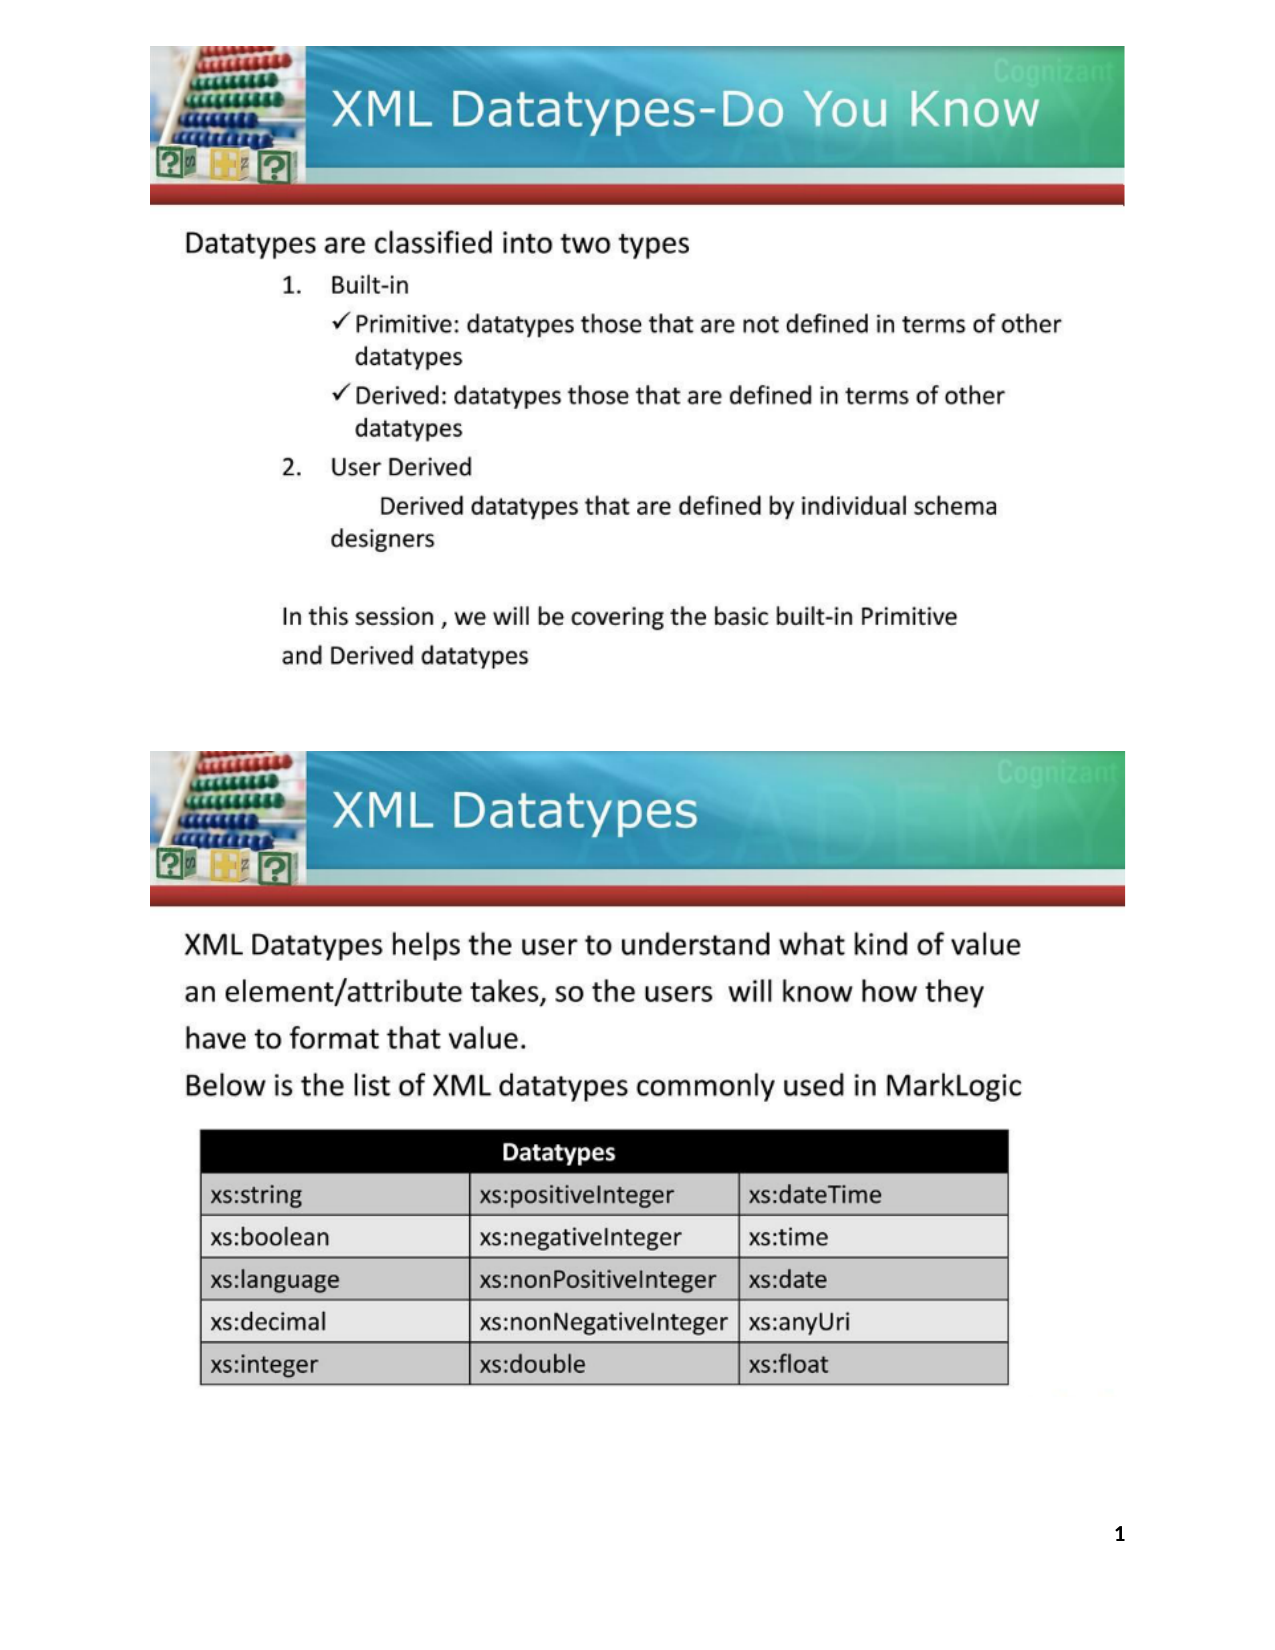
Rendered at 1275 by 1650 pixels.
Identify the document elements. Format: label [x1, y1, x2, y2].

picture [150, 46, 1125, 674]
picture [150, 751, 1125, 1397]
